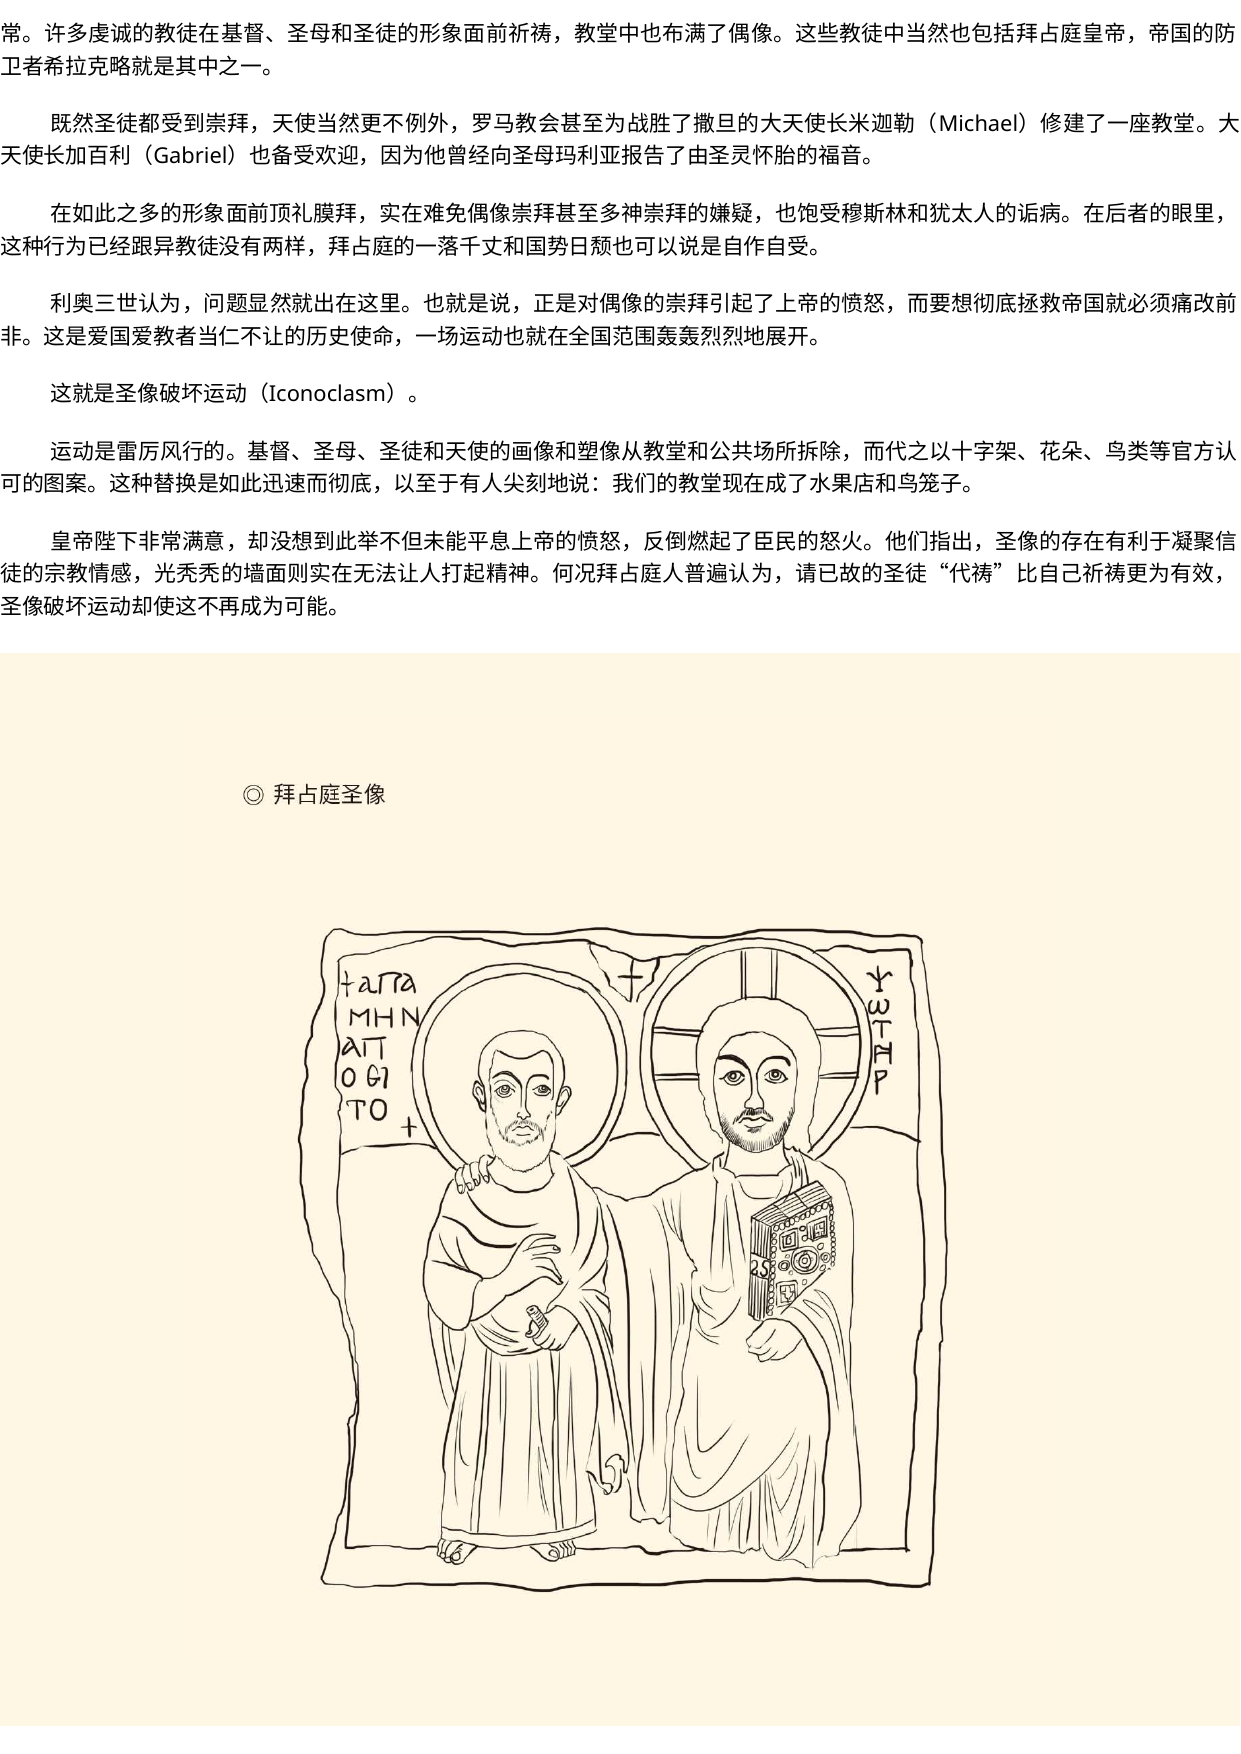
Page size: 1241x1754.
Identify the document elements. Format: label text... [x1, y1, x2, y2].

text 运动是雷厉风行的。基督、圣母、圣徒和天使的画像和塑像从教堂和公共场所拆除，而代之以十字架、花朵、鸟类等官方认可的图案。这种替换是如此迅速而彻底，以至于有人尖刻地说：我们的教堂现在成了水果店和鸟笼子。 [0, 433, 1240, 498]
text 皇帝陛下非常满意，却没想到此举不但未能平息上帝的愤怒，反倒燃起了臣民的怒火。他们指出，圣像的存在有利于凝聚信徒的宗教情感，光秃秃的墙面则实在无法让人打起精神。何况拜占庭人普遍认为，请已故的圣徒“代祷”比自己祈祷更为有效，圣像破坏运动却使这不再成为可能。 [0, 523, 1240, 621]
text 既然圣徒都受到崇拜，天使当然更不例外，罗马教会甚至为战胜了撒旦的大天使长米迦勒（Michael）修建了一座教堂。大天使长加百利（Gabriel）也备受欢迎，因为他曾经向圣母玛利亚报告了由圣灵怀胎的福音。 [0, 106, 1240, 171]
picture [184, 718, 1056, 1662]
text 这就是圣像破坏运动（Iconoclasm）。 [0, 376, 1240, 408]
text 利奥三世认为，问题显然就出在这里。也就是说，正是对偶像的崇拜引起了上帝的愤怒，而要想彻底拯救帝国就必须痛改前非。这是爱国爱教者当仁不让的历史使命，一场运动也就在全国范围轰轰烈烈地展开。 [0, 286, 1240, 351]
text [0, 16, 1240, 81]
text 在如此之多的形象面前顶礼膜拜，实在难免偶像崇拜甚至多神崇拜的嫌疑，也饱受穆斯林和犹太人的诟病。在后者的眼里，这种行为已经跟异教徒没有两样，拜占庭的一落千丈和国势日颓也可以说是自作自受。 [0, 196, 1240, 261]
